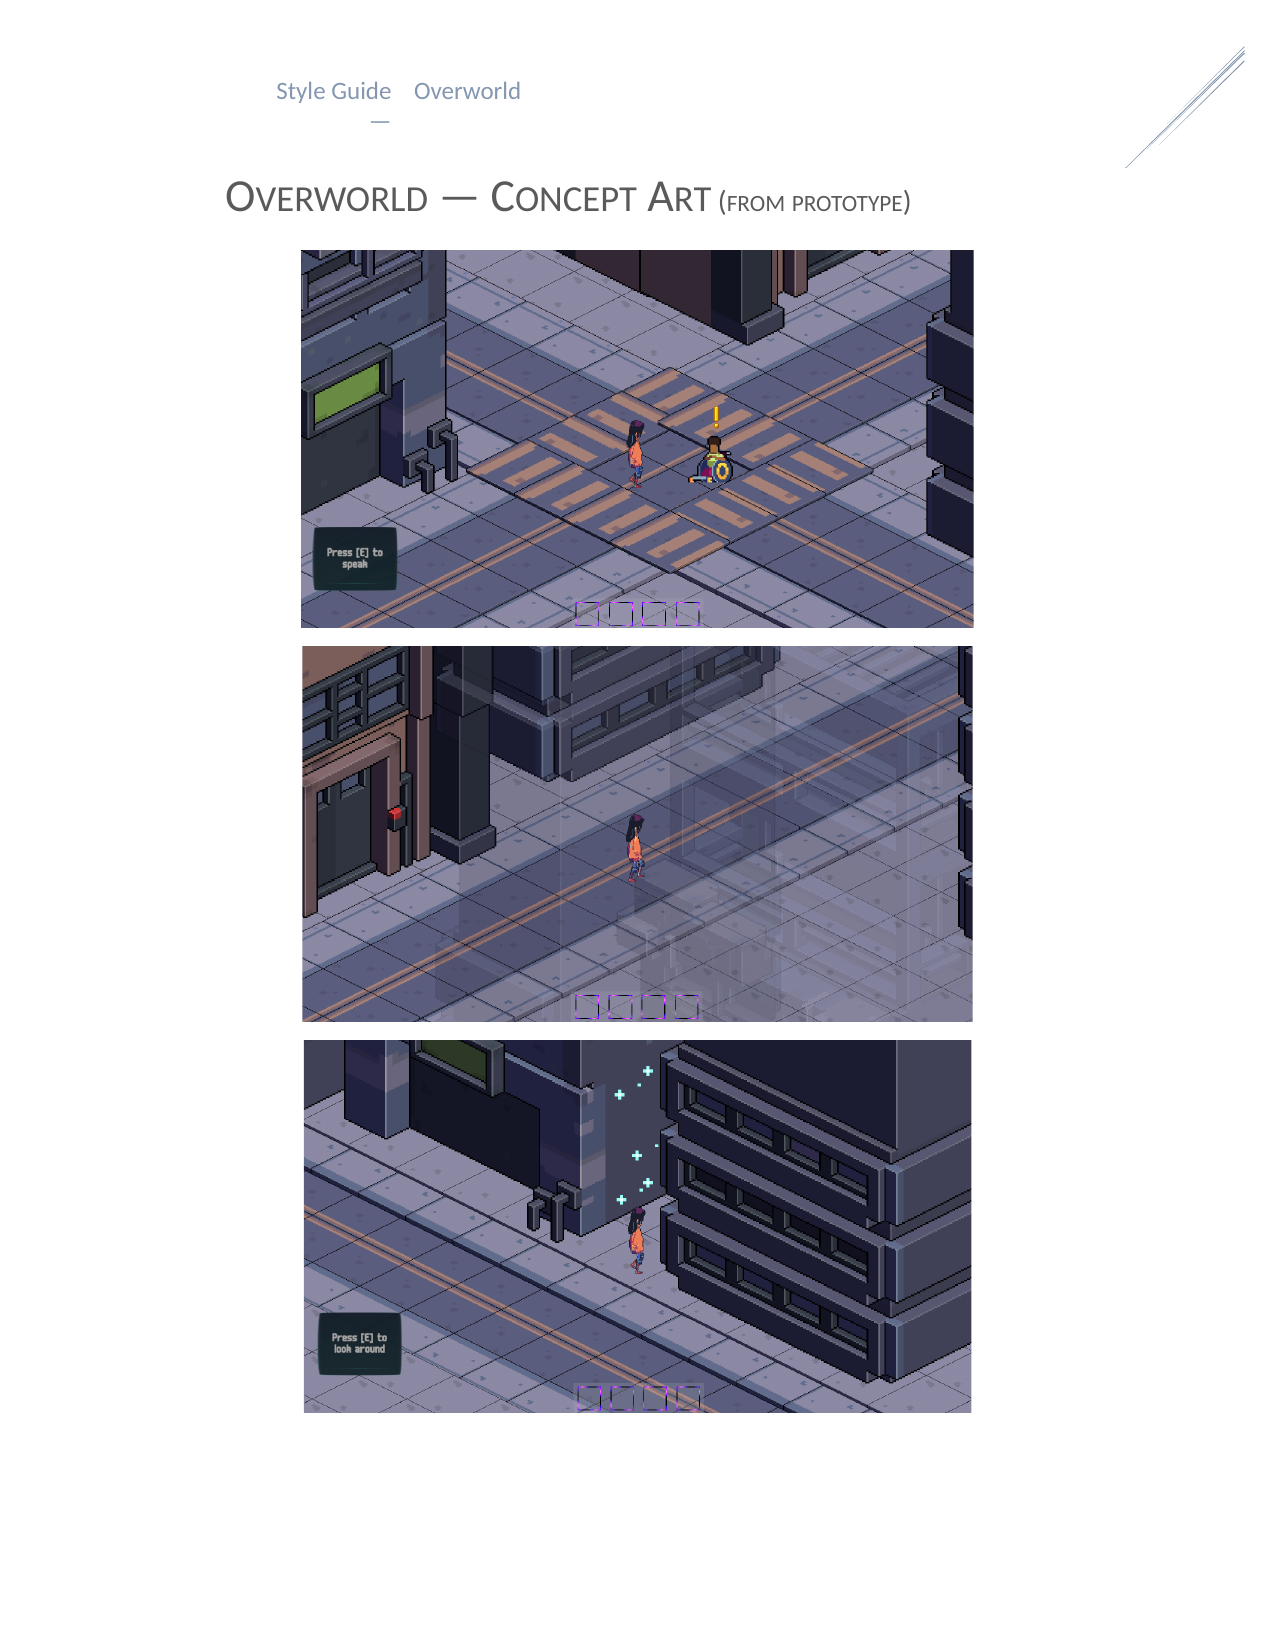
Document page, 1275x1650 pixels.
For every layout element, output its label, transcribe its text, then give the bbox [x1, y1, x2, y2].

picture [302, 646, 973, 1022]
picture [301, 250, 974, 628]
picture [303, 1040, 972, 1413]
text Overworld — Concept Art (from prototype) [225, 167, 1125, 222]
